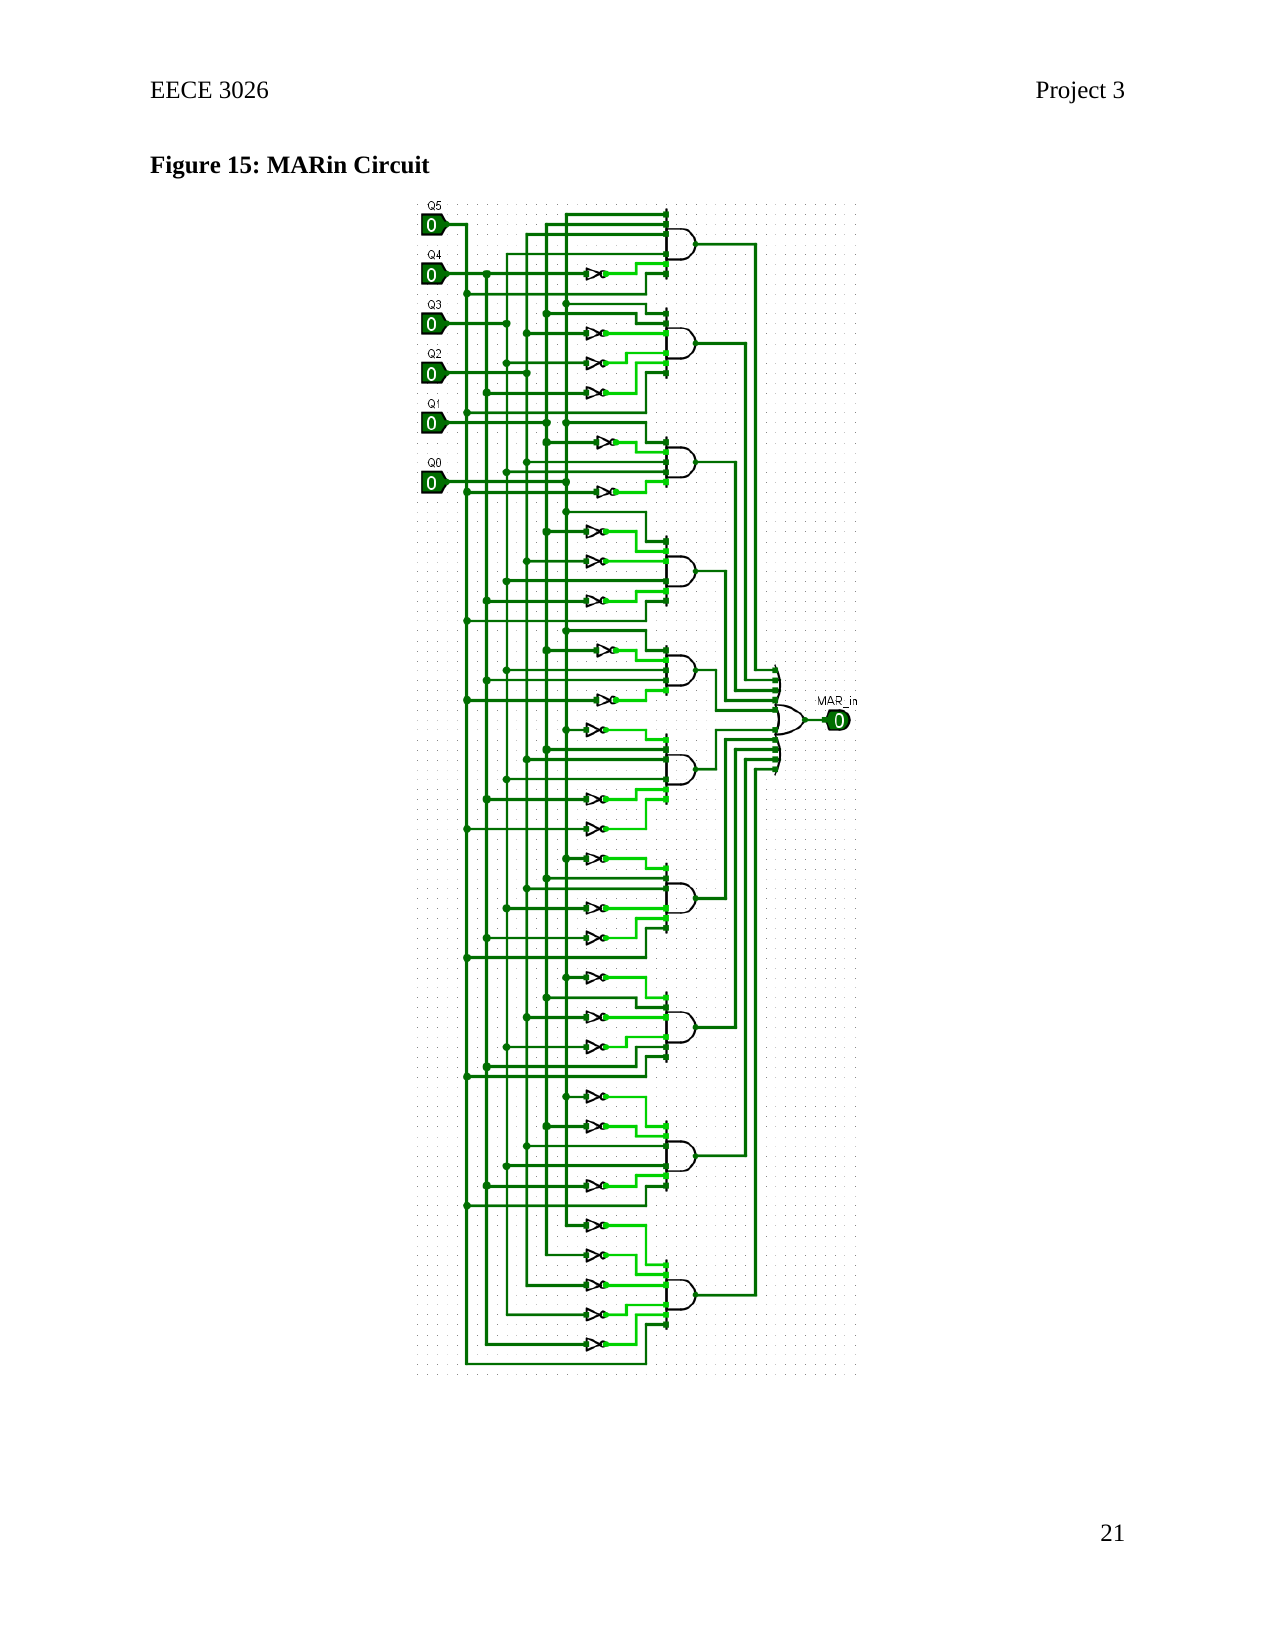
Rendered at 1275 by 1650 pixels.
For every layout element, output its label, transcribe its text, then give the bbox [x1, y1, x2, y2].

text Figure 15: MARin Circuit [150, 150, 1125, 179]
picture [413, 195, 862, 1380]
